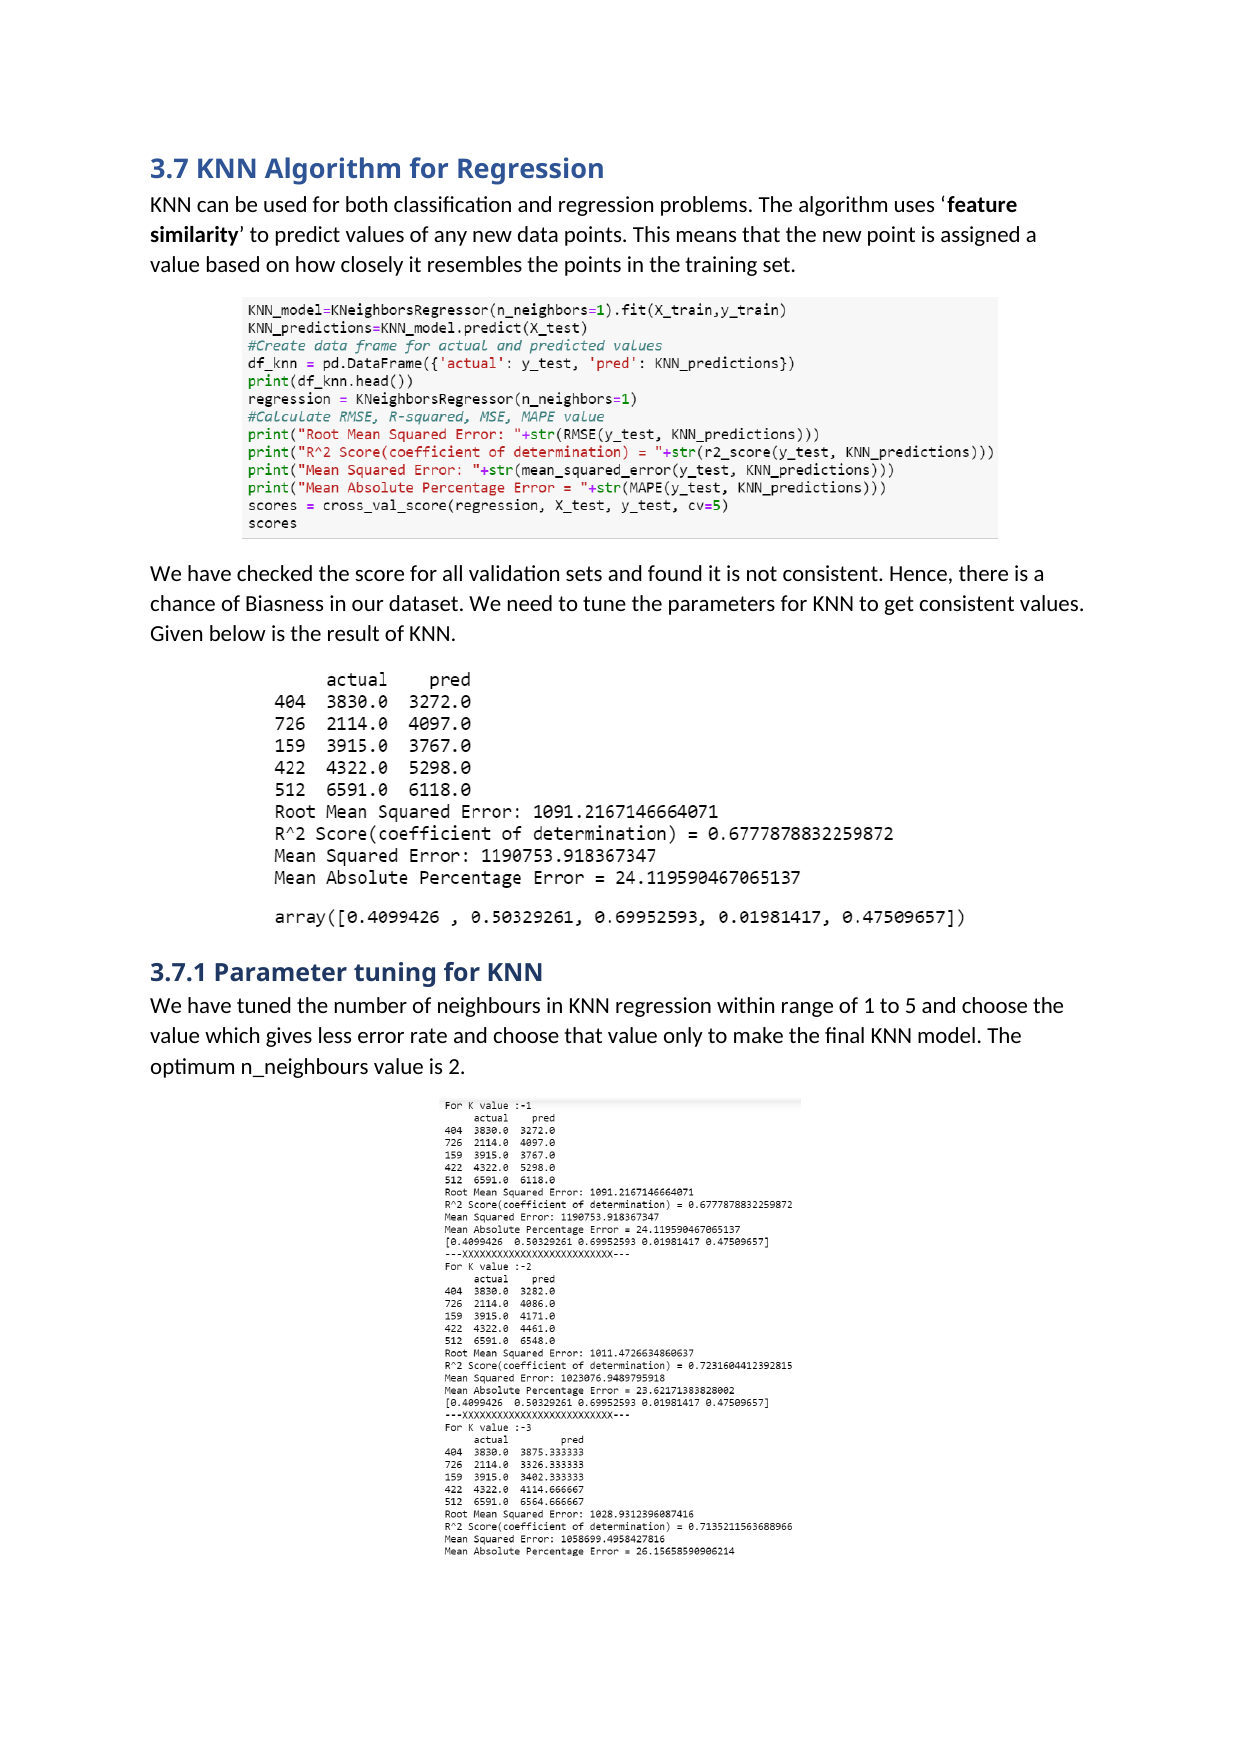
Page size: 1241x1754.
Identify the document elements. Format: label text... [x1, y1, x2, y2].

text We have checked the score for all validation sets and found it is not consistent. Hence, there is a chance of Biasness in our dataset. We need to tune the parameters for KNN to get consistent values. Given below is the result of KNN. [150, 559, 1090, 647]
picture [439, 1098, 801, 1556]
text KNN can be used for both classification and regression problems. The algorithm uses ‘feature similarity’ to predict values of any new data points. This means that the new point is assigned a value based on how closely it resembles the points in the training set. [150, 190, 1090, 278]
subtitle 3.7.1 Parameter tuning for KNN [150, 955, 1090, 989]
subtitle 3.7 KNN Algorithm for Regression [150, 150, 1090, 187]
text We have tuned the number of neighbours in KNN regression within range of 1 to 5 and choose the value which gives less error rate and choose that value only to make the final KNN model. The optimum n_neighbours value is 2. [150, 991, 1090, 1080]
picture [242, 297, 999, 540]
picture [270, 666, 970, 936]
